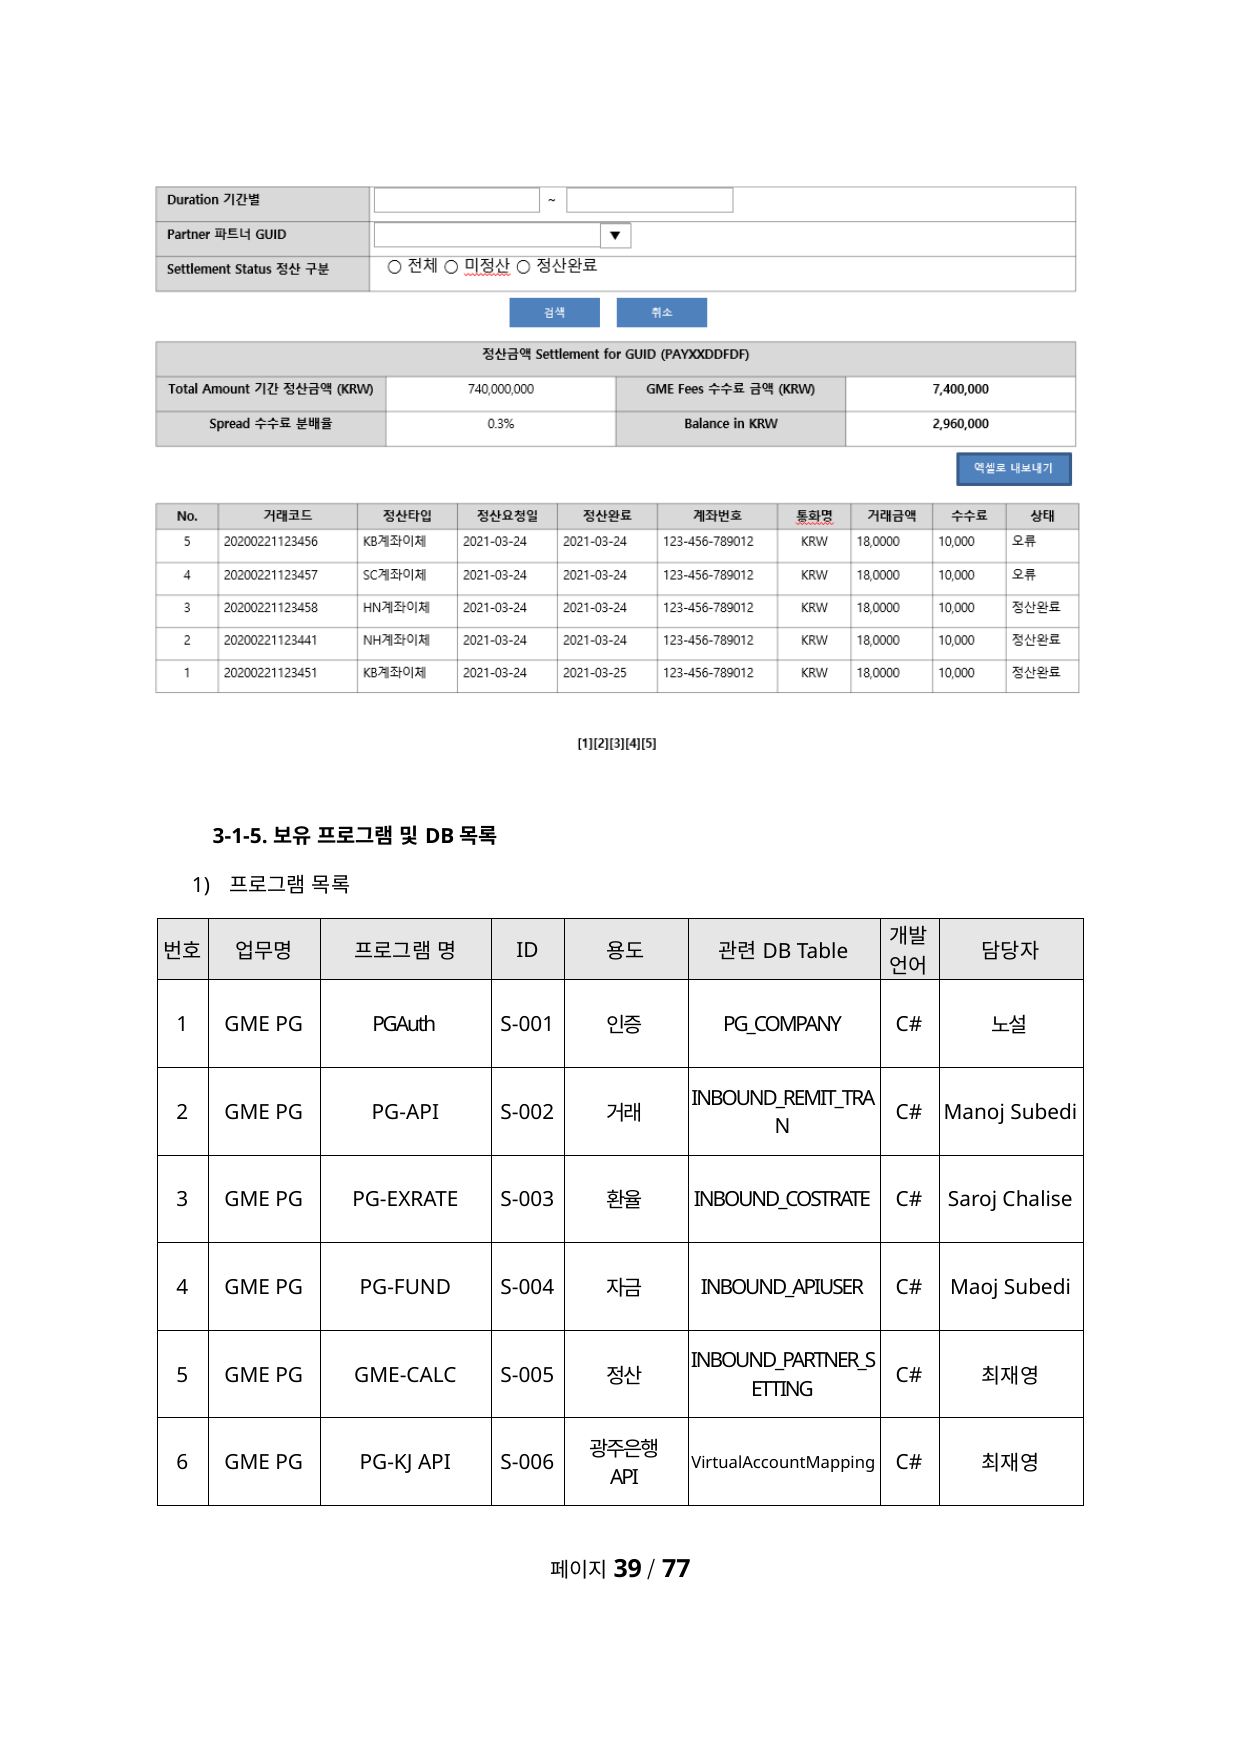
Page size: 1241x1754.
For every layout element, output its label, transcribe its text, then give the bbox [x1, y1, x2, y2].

table_header 업무명 [209, 919, 320, 979]
picture [150, 177, 1091, 753]
table_cell C# [881, 1243, 939, 1330]
table_cell S-005 [492, 1331, 564, 1417]
table_cell PG_COMPANY [689, 980, 880, 1067]
table_cell 최재영 [940, 1331, 1083, 1417]
table_cell 최재영 [940, 1418, 1083, 1505]
table_cell 5 [158, 1331, 208, 1417]
table_cell Maoj Subedi [940, 1243, 1083, 1330]
table_cell C# [881, 1068, 939, 1154]
table_cell C# [881, 1418, 939, 1505]
table_cell PGAuth [321, 980, 491, 1067]
table_cell GME-CALC [321, 1331, 491, 1417]
table_cell 6 [158, 1418, 208, 1505]
table_header ID [492, 919, 564, 979]
table_cell 4 [158, 1243, 208, 1330]
table_cell PG-API [321, 1068, 491, 1154]
table_cell INBOUND_APIUSER [689, 1243, 880, 1330]
table_header 용도 [565, 919, 688, 979]
table_cell S-003 [492, 1156, 564, 1242]
table_cell INBOUND_PARTNER_SETTING [689, 1331, 880, 1417]
table_cell 자금 [565, 1243, 688, 1330]
table_cell 환율 [565, 1156, 688, 1242]
table_cell PG-KJ API [321, 1418, 491, 1505]
table_cell GME PG [209, 1243, 320, 1330]
table_header 개발언어 [881, 919, 939, 979]
table_header 관련 DB Table [689, 919, 880, 979]
subtitle 3-1-5. 보유 프로그램 및 DB 목록 [212, 819, 1090, 849]
list 프로그램 목록 [192, 868, 1090, 899]
table_cell GME PG [209, 980, 320, 1067]
table_cell C# [881, 1156, 939, 1242]
table_cell 3 [158, 1156, 208, 1242]
table_cell GME PG [209, 1418, 320, 1505]
table_cell 노설 [940, 980, 1083, 1067]
table_cell INBOUND_REMIT_TRAN [689, 1068, 880, 1154]
table_header 번호 [158, 919, 208, 979]
table_cell VirtualAccountMapping [689, 1418, 880, 1505]
table_cell S-004 [492, 1243, 564, 1330]
table_header 프로그램 명 [321, 919, 491, 979]
table_cell GME PG [209, 1156, 320, 1242]
table_cell 1 [158, 980, 208, 1067]
table_cell S-006 [492, 1418, 564, 1505]
table_cell 인증 [565, 980, 688, 1067]
table_cell PG-EXRATE [321, 1156, 491, 1242]
table_header 담당자 [940, 919, 1083, 979]
table_cell INBOUND_COSTRATE [689, 1156, 880, 1242]
table_cell Saroj Chalise [940, 1156, 1083, 1242]
table_cell GME PG [209, 1331, 320, 1417]
table_cell C# [881, 980, 939, 1067]
table_cell S-002 [492, 1068, 564, 1154]
table_cell S-001 [492, 980, 564, 1067]
table_cell 2 [158, 1068, 208, 1154]
table_cell 거래 [565, 1068, 688, 1154]
table_cell Manoj Subedi [940, 1068, 1083, 1154]
table_cell GME PG [209, 1068, 320, 1154]
table_cell C# [881, 1331, 939, 1417]
table_cell PG-FUND [321, 1243, 491, 1330]
table_cell 정산 [565, 1331, 688, 1417]
table_cell 광주은행 API [565, 1418, 688, 1505]
